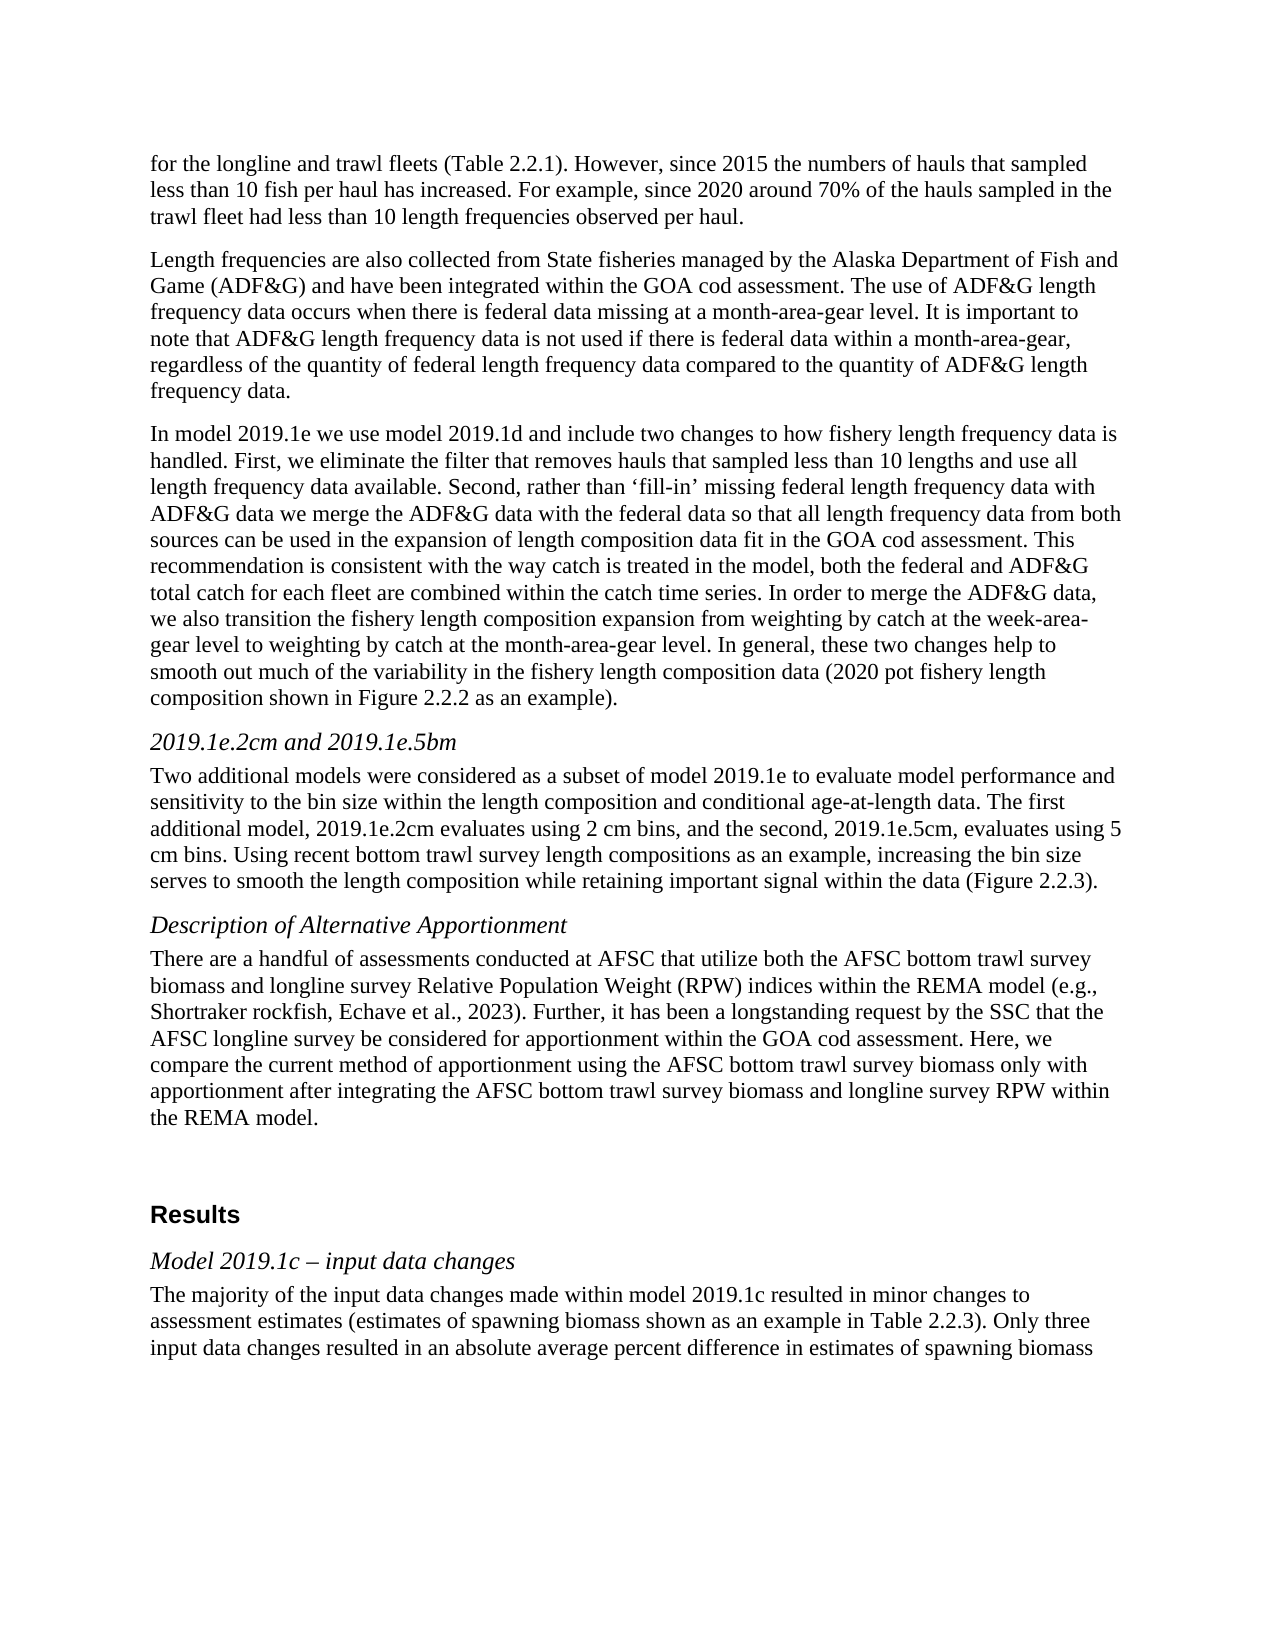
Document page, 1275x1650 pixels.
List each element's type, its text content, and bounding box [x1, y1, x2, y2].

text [150, 1281, 1125, 1360]
subtitle Results [150, 1200, 1125, 1229]
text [150, 150, 1125, 229]
text In model 2019.1e we use model 2019.1d and include two changes to how fishery length frequency data is handled. First, we eliminate the filter that removes hauls that sampled less than 10 lengths and use all length frequency data available. Second, rather than ‘fill-in’ missing federal length frequency data with ADF&G data we merge the ADF&G data with the federal data so that all length frequency data from both sources can be used in the expansion of length composition data fit in the GOA cod assessment. This recommendation is consistent with the way catch is treated in the model, both the federal and ADF&G total catch for each fleet are combined within the catch time series. In order to merge the ADF&G data, we also transition the fishery length composition expansion from weighting by catch at the week-area-gear level to weighting by catch at the month-area-gear level. In general, these two changes help to smooth out much of the variability in the fishery length composition data (2020 pot fishery length composition shown in Figure 2.2.2 as an example). [150, 421, 1125, 710]
subtitle Model 2019.1c – input data changes [150, 1246, 1125, 1274]
text Length frequencies are also collected from State fisheries managed by the Alaska Department of Fish and Game (ADF&G) and have been integrated within the GOA cod assessment. The use of ADF&G length frequency data occurs when there is federal data missing at a month-area-gear level. It is important to note that ADF&G length frequency data is not used if there is federal data within a month-area-gear, regardless of the quantity of federal length frequency data compared to the quantity of ADF&G length frequency data. [150, 246, 1125, 404]
subtitle Description of Alternative Apportionment [150, 911, 1125, 939]
subtitle 2019.1e.2cm and 2019.1e.5bm [150, 727, 1125, 756]
text Two additional models were considered as a subset of model 2019.1e to evaluate model performance and sensitivity to the bin size within the length composition and conditional age-at-length data. The first additional model, 2019.1e.2cm evaluates using 2 cm bins, and the second, 2019.1e.5cm, evaluates using 5 cm bins. Using recent bottom trawl survey length compositions as an example, increasing the bin size serves to smooth the length composition while retaining important signal within the data (Figure 2.2.3). [150, 762, 1125, 894]
text There are a handful of assessments conducted at AFSC that utilize both the AFSC bottom trawl survey biomass and longline survey Relative Population Weight (RPW) indices within the REMA model (e.g., Shortraker rockfish, Echave et al., 2023). Further, it has been a longstanding request by the SSC that the AFSC longline survey be considered for apportionment within the GOA cod assessment. Here, we compare the current method of apportionment using the AFSC bottom trawl survey biomass only with apportionment after integrating the AFSC bottom trawl survey biomass and longline survey RPW within the REMA model. [150, 946, 1125, 1130]
